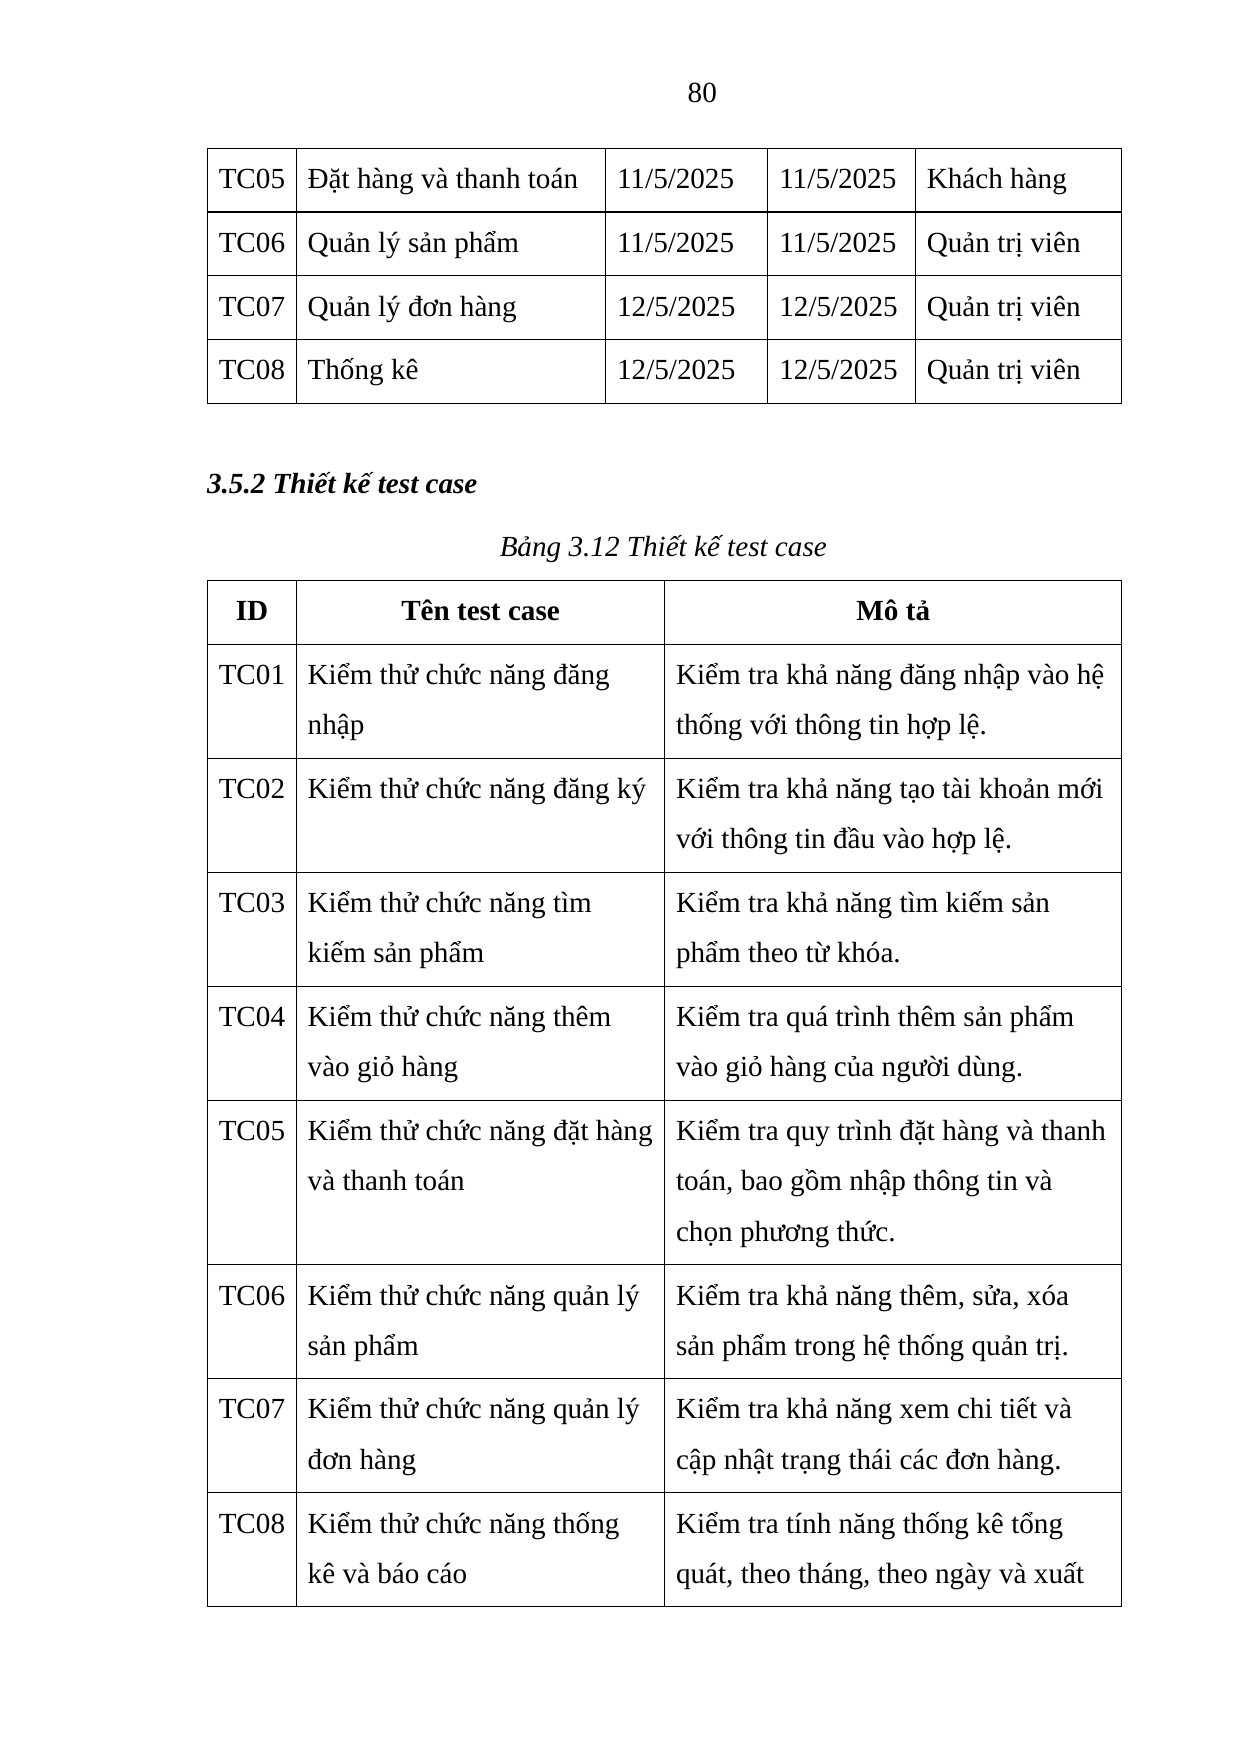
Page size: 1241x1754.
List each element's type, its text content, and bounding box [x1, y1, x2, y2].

table_cell TC05 [208, 149, 296, 211]
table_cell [665, 1493, 1121, 1606]
table_cell Quản trị viên [916, 213, 1121, 275]
table_cell Kiểm thử chức năng tìm kiếm sản phẩm [297, 873, 664, 986]
table_cell Đặt hàng và thanh toán [297, 149, 605, 211]
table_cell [297, 1493, 664, 1606]
table_cell Kiểm thử chức năng đăng ký [297, 759, 664, 872]
table_cell 12/5/2025 [768, 276, 915, 339]
table_cell 12/5/2025 [606, 340, 767, 403]
table_cell TC06 [208, 1265, 296, 1378]
table_cell TC07 [208, 276, 296, 339]
table_cell Kiểm tra khả năng tạo tài khoản mới với thông tin đầu vào hợp lệ. [665, 759, 1121, 872]
table_header ID [208, 581, 296, 643]
table_cell Khách hàng [916, 149, 1121, 211]
table_cell TC03 [208, 873, 296, 986]
table_cell TC01 [208, 645, 296, 757]
table_header Tên test case [297, 581, 664, 643]
table_cell Quản lý đơn hàng [297, 276, 605, 339]
table_cell Quản trị viên [916, 340, 1121, 403]
table_cell TC07 [208, 1379, 296, 1492]
table_cell 11/5/2025 [606, 213, 767, 275]
table_cell Kiểm thử chức năng đăng nhập [297, 645, 664, 757]
table_cell Quản trị viên [916, 276, 1121, 339]
table_cell Kiểm thử chức năng thêm vào giỏ hàng [297, 987, 664, 1100]
table_cell Kiểm tra quá trình thêm sản phẩm vào giỏ hàng của người dùng. [665, 987, 1121, 1100]
table_header Mô tả [665, 581, 1121, 643]
table_cell Kiểm tra khả năng thêm, sửa, xóa sản phẩm trong hệ thống quản trị. [665, 1265, 1121, 1378]
table_cell TC08 [208, 340, 296, 403]
table_cell 12/5/2025 [606, 276, 767, 339]
table_cell 11/5/2025 [768, 149, 915, 211]
table_cell Quản lý sản phẩm [297, 213, 605, 275]
table_cell TC06 [208, 213, 296, 275]
table_cell TC08 [208, 1493, 296, 1606]
table_cell Thống kê [297, 340, 605, 403]
table_cell TC02 [208, 759, 296, 872]
subtitle Thiết kế test case [207, 467, 1122, 500]
table_cell TC04 [208, 987, 296, 1100]
table_cell Kiểm thử chức năng quản lý đơn hàng [297, 1379, 664, 1492]
table_cell Kiểm thử chức năng đặt hàng và thanh toán [297, 1101, 664, 1264]
table_cell TC05 [208, 1101, 296, 1264]
table_cell Kiểm tra khả năng đăng nhập vào hệ thống với thông tin hợp lệ. [665, 645, 1121, 757]
table_cell Kiểm tra khả năng tìm kiếm sản phẩm theo từ khóa. [665, 873, 1121, 986]
table_cell Kiểm thử chức năng quản lý sản phẩm [297, 1265, 664, 1378]
table_cell 12/5/2025 [768, 340, 915, 403]
table_cell 11/5/2025 [768, 213, 915, 275]
table_cell 11/5/2025 [606, 149, 767, 211]
table_cell Kiểm tra quy trình đặt hàng và thanh toán, bao gồm nhập thông tin và chọn phương thức. [665, 1101, 1121, 1264]
table_cell Kiểm tra khả năng xem chi tiết và cập nhật trạng thái các đơn hàng. [665, 1379, 1121, 1492]
